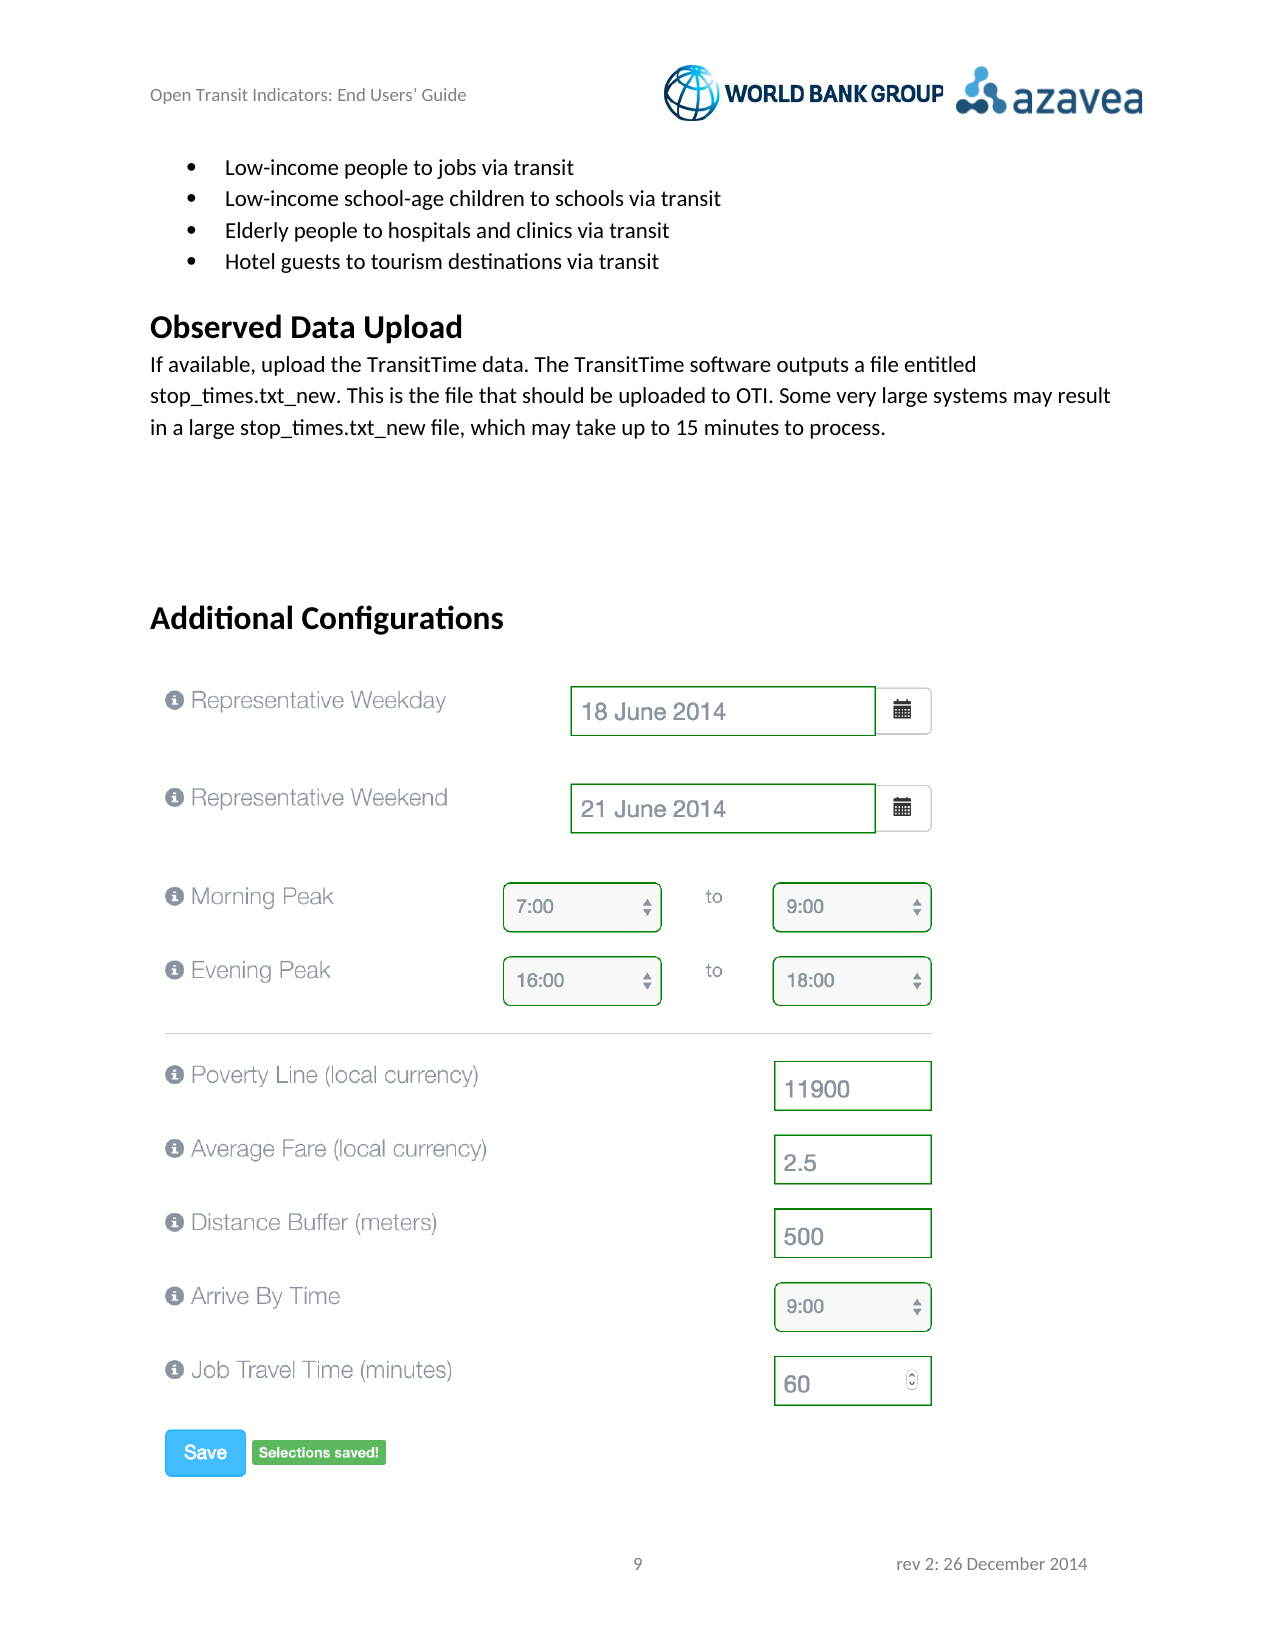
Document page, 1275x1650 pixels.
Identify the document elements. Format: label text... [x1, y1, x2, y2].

picture [689, 77, 696, 87]
picture [680, 75, 690, 83]
picture [150, 668, 961, 1494]
subtitle Observed Data Upload [150, 306, 1125, 347]
subtitle Additional Configurations [150, 597, 1125, 638]
picture [664, 65, 944, 121]
text If available, upload the TransitTime data. The TransitTime software outputs a file entitled stop_times.txt_new. This is the file that should be uploaded to OTI. Some very large systems may result in a large stop_times.txt_new file, which may take up to 15 minutes to process. [150, 347, 1125, 441]
picture [954, 65, 1143, 115]
